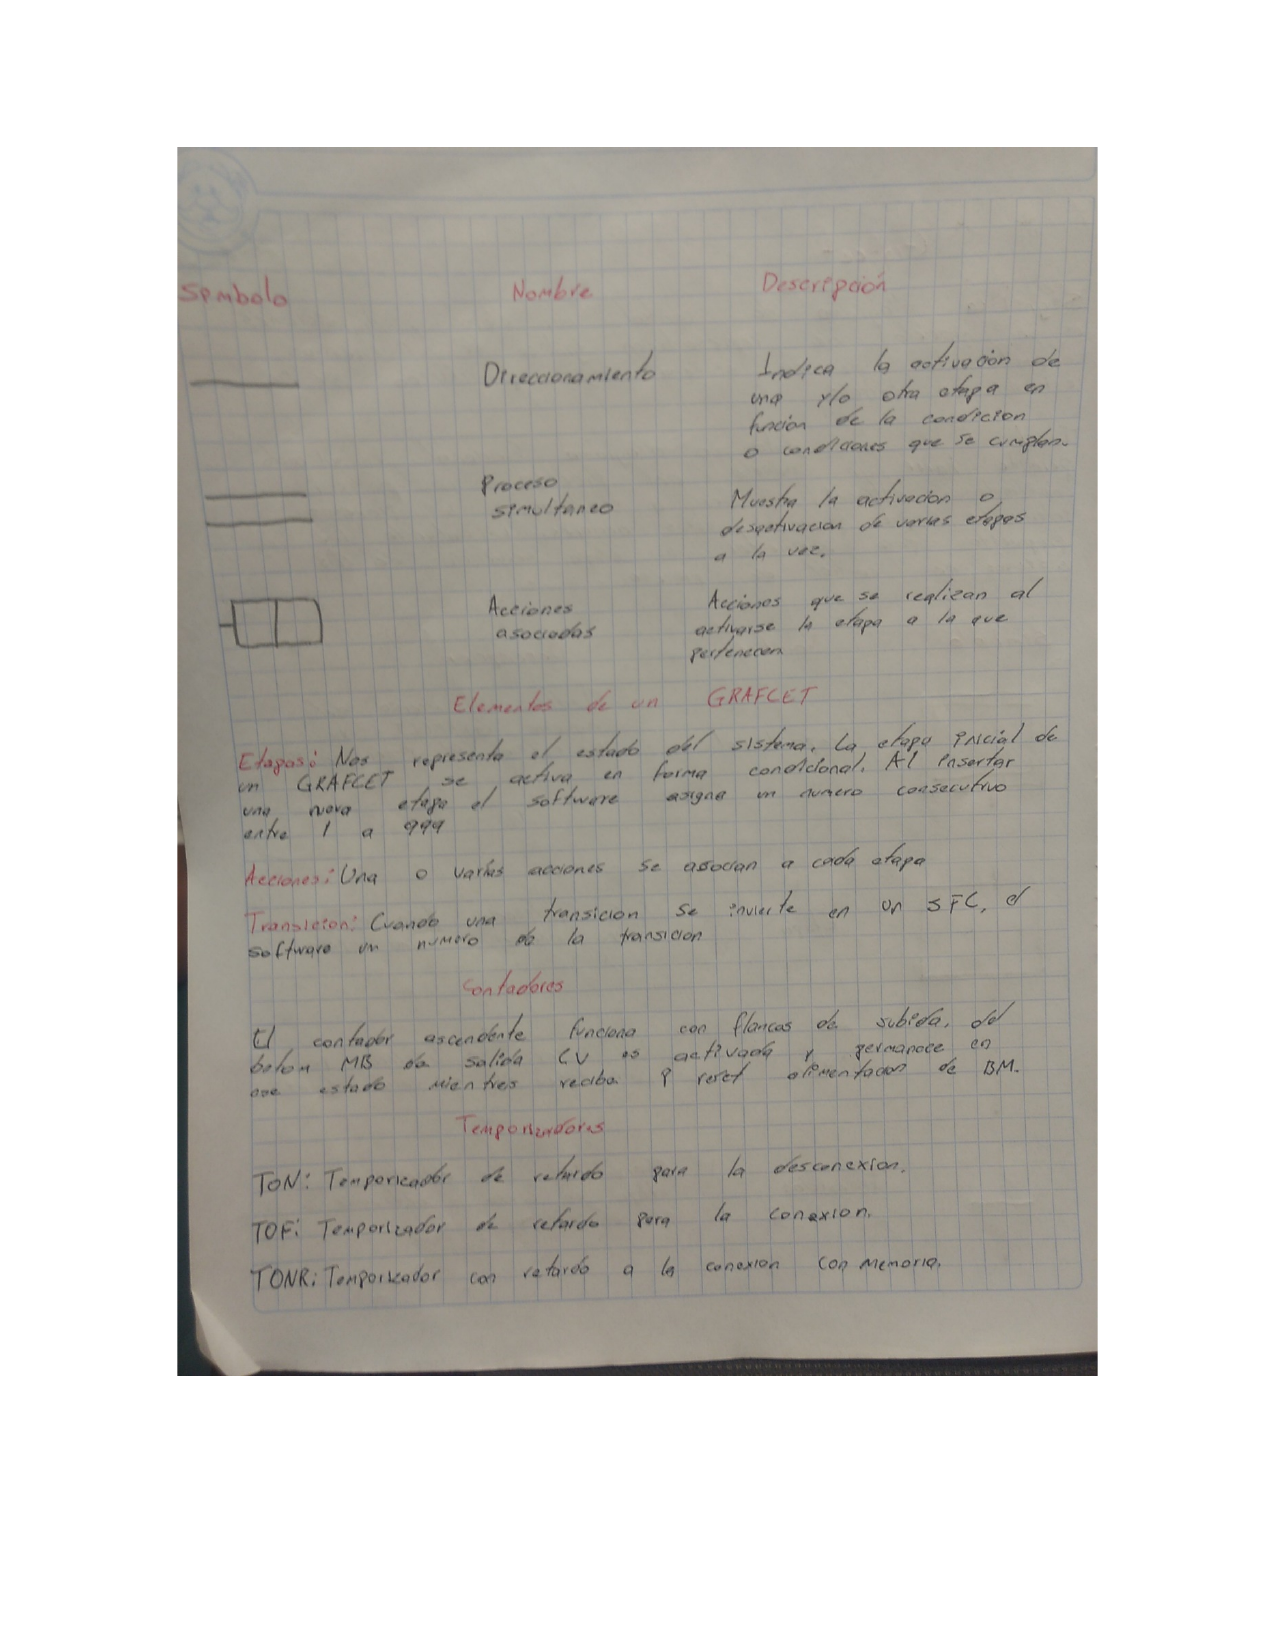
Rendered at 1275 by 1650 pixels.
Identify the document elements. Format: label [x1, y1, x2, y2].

picture [177, 147, 1098, 1376]
